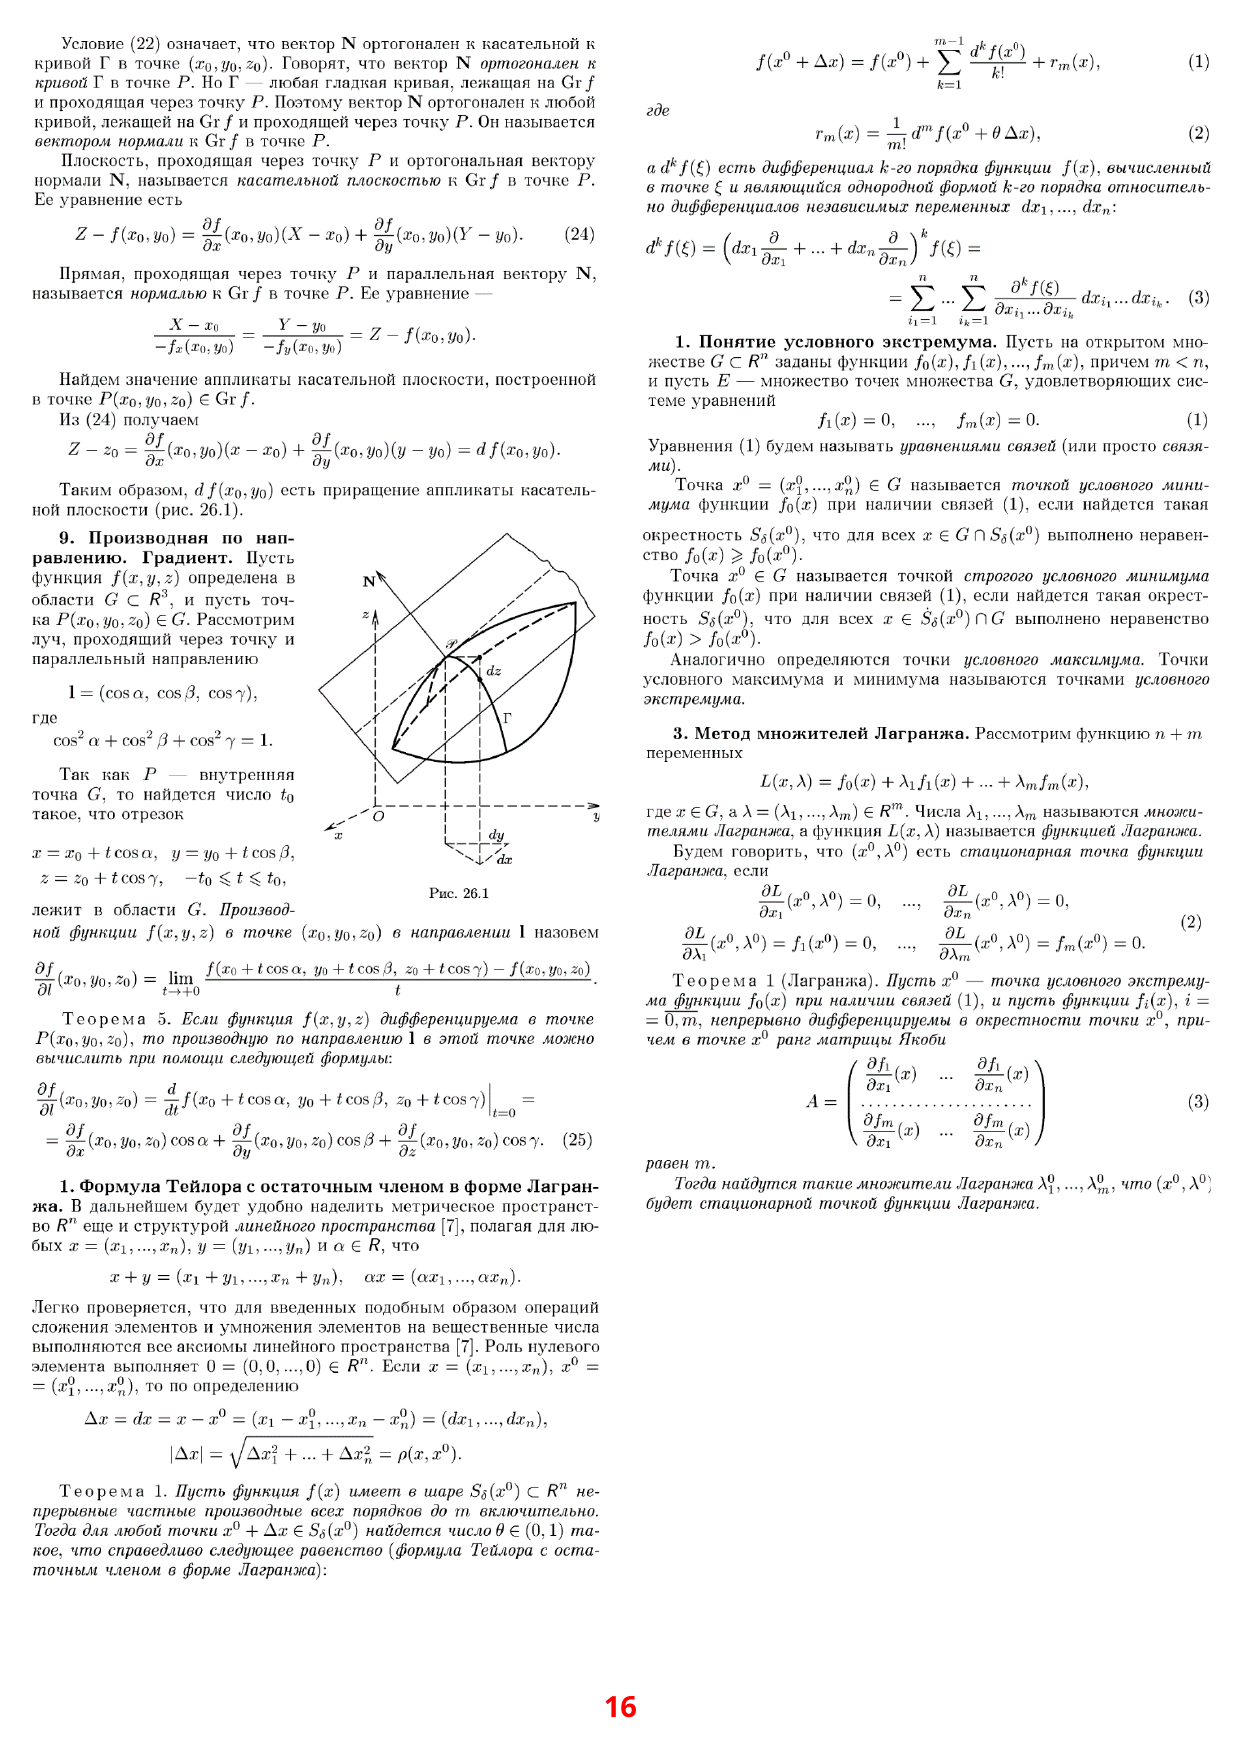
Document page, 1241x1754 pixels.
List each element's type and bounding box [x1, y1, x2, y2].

picture [29, 257, 600, 522]
picture [29, 29, 600, 256]
picture [29, 523, 600, 1004]
picture [29, 1005, 600, 1172]
picture [29, 1173, 600, 1584]
picture [640, 328, 1211, 519]
picture [640, 715, 1211, 966]
picture [640, 968, 1211, 1216]
picture [640, 29, 1211, 327]
picture [640, 520, 1211, 714]
